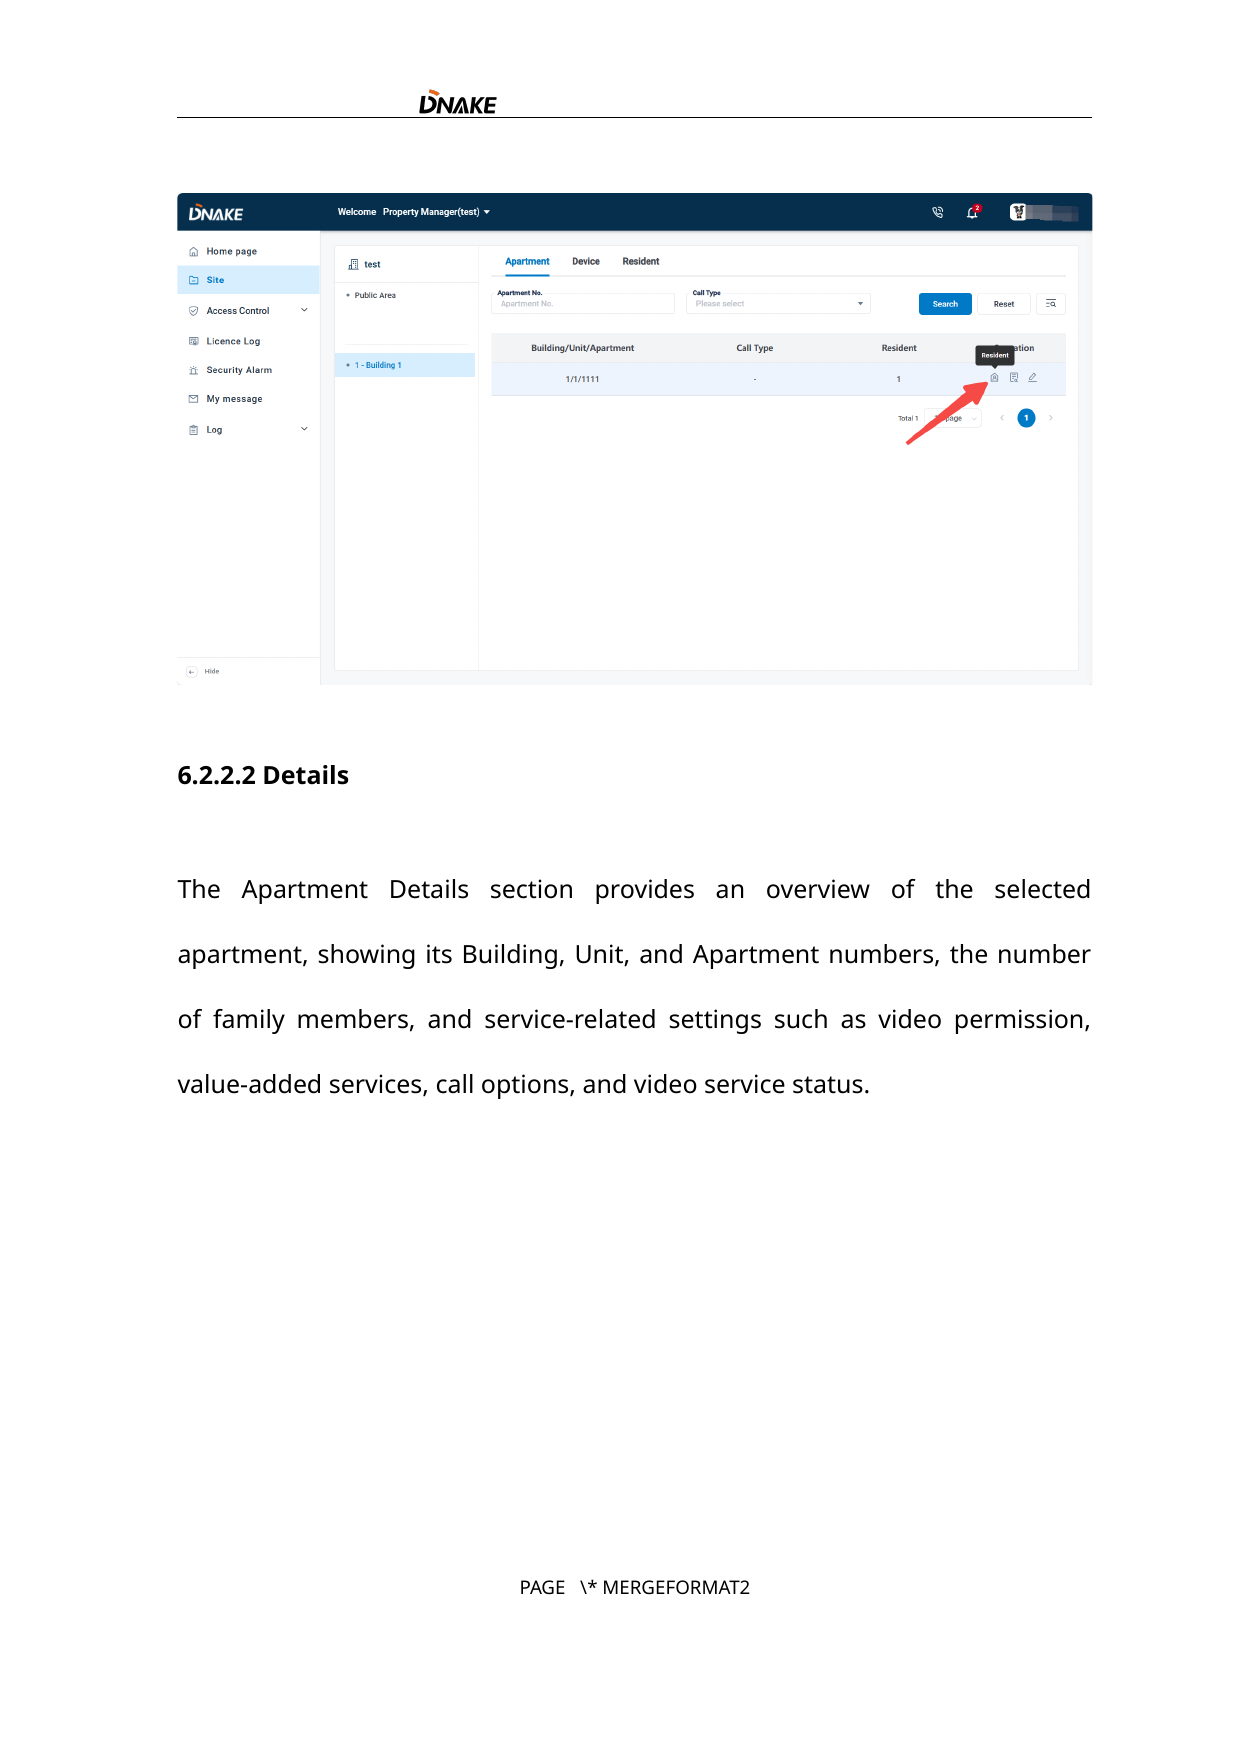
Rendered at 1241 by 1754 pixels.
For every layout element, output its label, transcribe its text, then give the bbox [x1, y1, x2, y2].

text The Apartment Details section provides an overview of the selected apartment, showing its Building, Unit, and Apartment numbers, the number of family members, and service-related settings such as video permission, value-added services, call options, and video service status. [177, 856, 1092, 1116]
picture [177, 193, 1093, 685]
subtitle 6.2.2.2 Details [177, 743, 1092, 808]
picture [418, 88, 497, 115]
